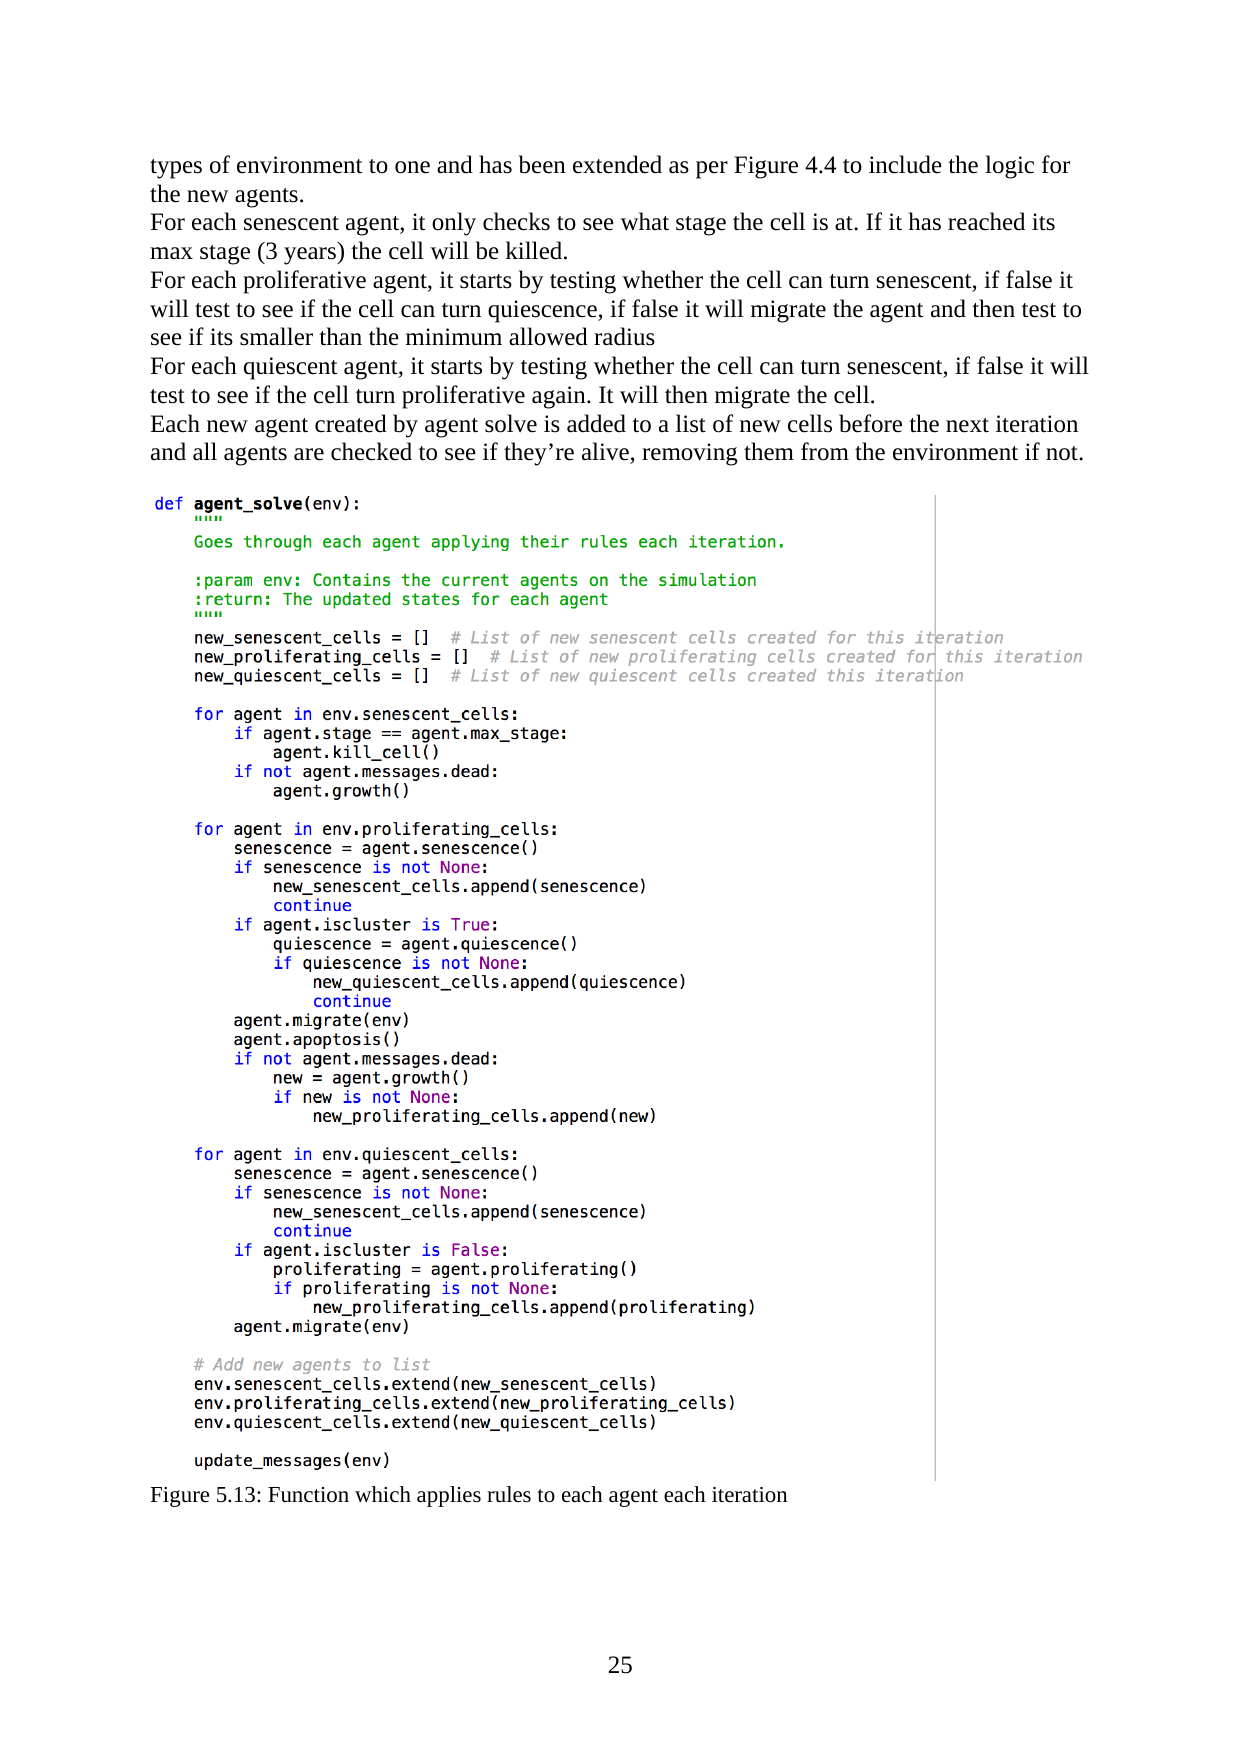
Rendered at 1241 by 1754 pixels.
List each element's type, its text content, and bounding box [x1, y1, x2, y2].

picture [150, 495, 1090, 1481]
text For each proliferative agent, it starts by testing whether the cell can turn senescent, if false it will test to see if the cell can turn quiescence, if false it will migrate the agent and then test to see if its smaller than the minimum allowed radius [150, 265, 1090, 351]
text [150, 150, 1090, 207]
text Figure 5.13: Function which applies rules to each agent each iteration [150, 1481, 1090, 1507]
text For each quiescent agent, it starts by testing whether the cell can turn senescent, if false it will test to see if the cell turn proliferative again. It will then migrate the cell. [150, 351, 1090, 409]
text For each senescent agent, it only checks to see what stage the cell is at. If it has reached its max stage (3 years) the cell will be killed. [150, 207, 1090, 265]
text Each new agent created by agent solve is added to a list of new cells before the next iteration and all agents are checked to see if they’re alive, removing them from the environment if not. [150, 409, 1090, 466]
